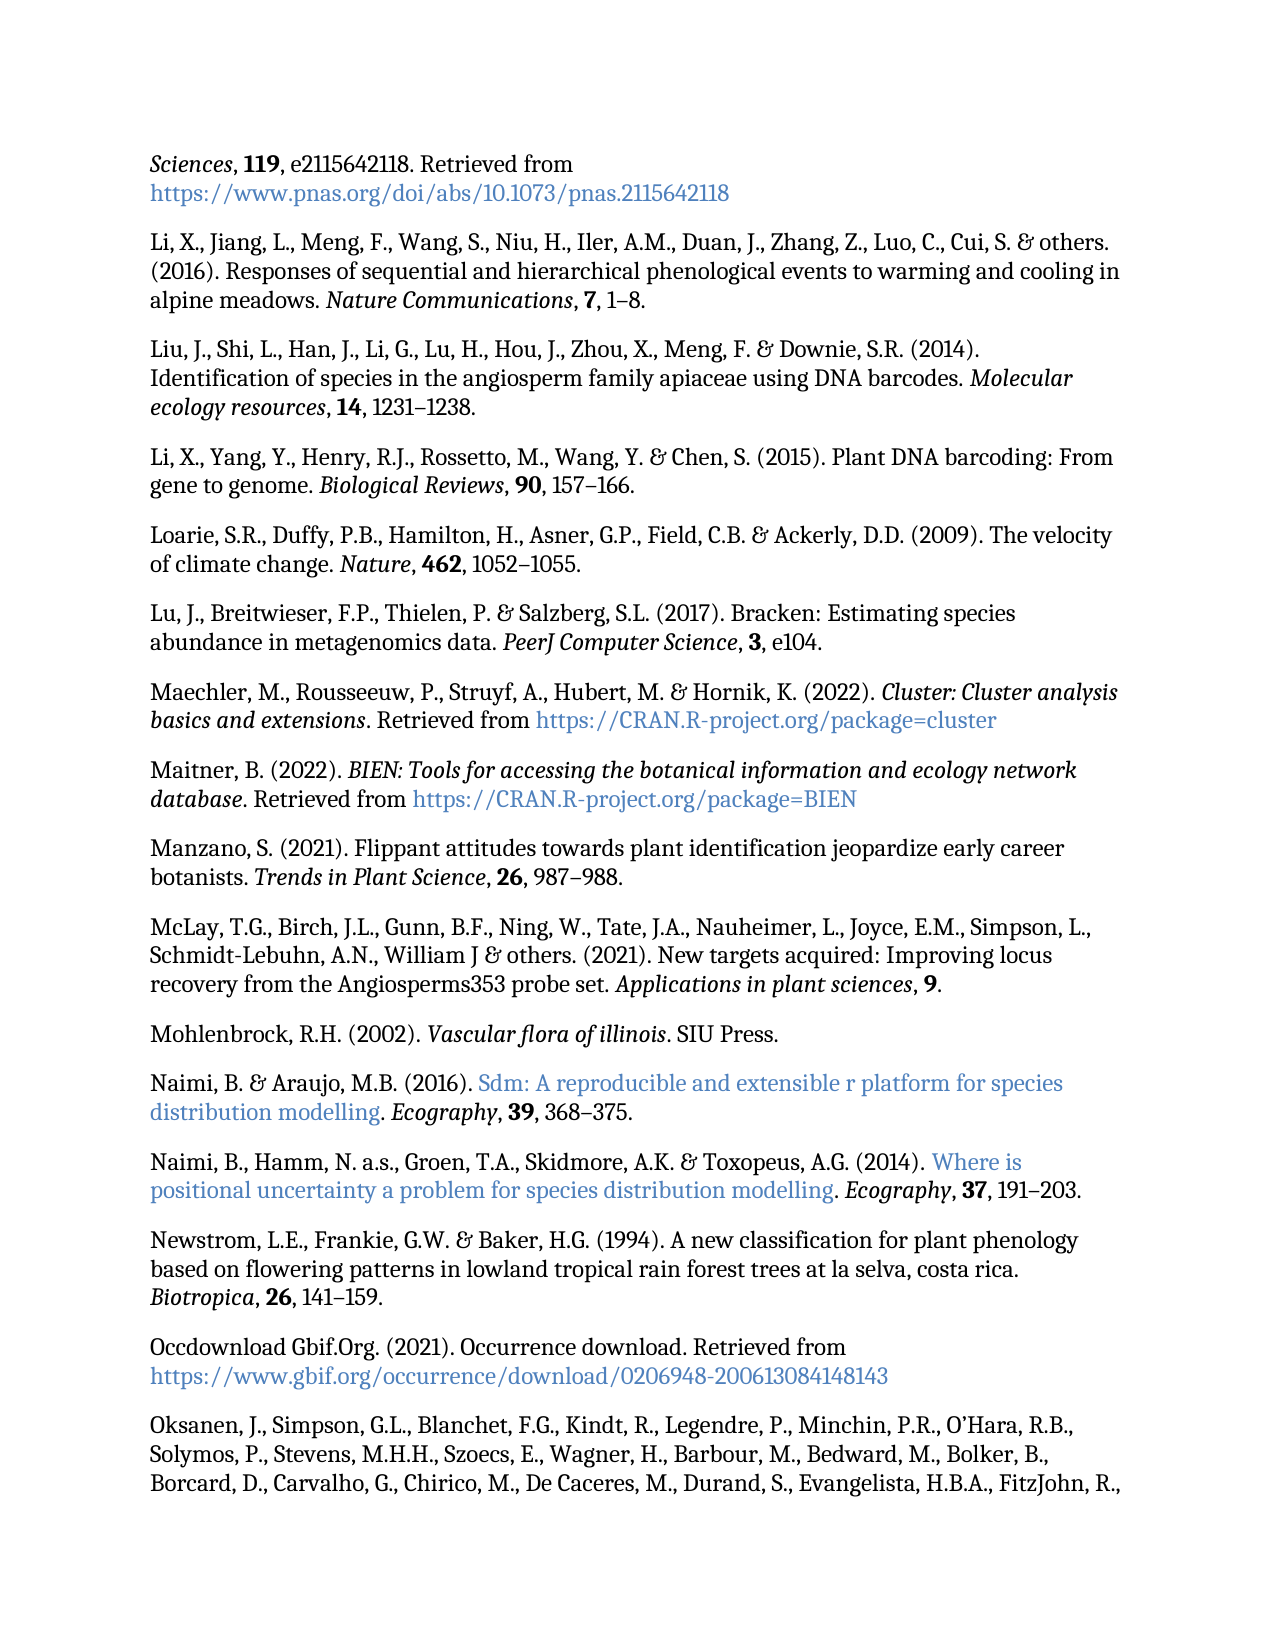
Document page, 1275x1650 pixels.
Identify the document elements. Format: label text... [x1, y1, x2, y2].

text Li, X., Yang, Y., Henry, R.J., Rossetto, M., Wang, Y. & Chen, S. (2015). Plant DNA barcoding: From gene to genome. Biological Reviews, 90, 157–166. [150, 442, 1125, 500]
text Loarie, S.R., Duffy, P.B., Hamilton, H., Asner, G.P., Field, C.B. & Ackerly, D.D. (2009). The velocity of climate change. Nature, 462, 1052–1055. [150, 521, 1125, 578]
text Liu, J., Shi, L., Han, J., Li, G., Lu, H., Hou, J., Zhou, X., Meng, F. & Downie, S.R. (2014). Identification of species in the angiosperm family apiaceae using DNA barcodes. Molecular ecology resources, 14, 1231–1238. [150, 335, 1125, 422]
text Mohlenbrock, R.H. (2002). Vascular flora of illinois. SIU Press. [150, 1019, 1125, 1048]
text McLay, T.G., Birch, J.L., Gunn, B.F., Ning, W., Tate, J.A., Nauheimer, L., Joyce, E.M., Simpson, L., Schmidt-Lebuhn, A.N., William J & others. (2021). New targets acquired: Improving locus recovery from the Angiosperms353 probe set. Applications in plant sciences, 9. [150, 912, 1125, 999]
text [150, 1411, 1125, 1497]
text Lu, J., Breitwieser, F.P., Thielen, P. & Salzberg, S.L. (2017). Bracken: Estimating species abundance in metagenomics data. PeerJ Computer Science, 3, e104. [150, 599, 1125, 657]
text Newstrom, L.E., Frankie, G.W. & Baker, H.G. (1994). A new classification for plant phenology based on flowering patterns in lowland tropical rain forest trees at la selva, costa rica. Biotropica, 26, 141–159. [150, 1226, 1125, 1312]
text Naimi, B. & Araujo, M.B. (2016). Sdm: A reproducible and extensible r platform for species distribution modelling. Ecography, 39, 368–375. [150, 1069, 1125, 1127]
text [150, 150, 1125, 207]
text Manzano, S. (2021). Flippant attitudes towards plant identification jeopardize early career botanists. Trends in Plant Science, 26, 987–988. [150, 834, 1125, 892]
text Li, X., Jiang, L., Meng, F., Wang, S., Niu, H., Iler, A.M., Duan, J., Zhang, Z., Luo, C., Cui, S. & others. (2016). Responses of sequential and hierarchical phenological events to warming and cooling in alpine meadows. Nature Communications, 7, 1–8. [150, 228, 1125, 314]
text Occdownload Gbif.Org. (2021). Occurrence download. Retrieved from https://www.gbif.org/occurrence/download/0206948-200613084148143 [150, 1333, 1125, 1390]
text Naimi, B., Hamm, N. a.s., Groen, T.A., Skidmore, A.K. & Toxopeus, A.G. (2014). Where is positional uncertainty a problem for species distribution modelling. Ecography, 37, 191–203. [150, 1147, 1125, 1205]
text Maechler, M., Rousseeuw, P., Struyf, A., Hubert, M. & Hornik, K. (2022). Cluster: Cluster analysis basics and extensions. Retrieved from https://CRAN.R-project.org/package=cluster [150, 677, 1125, 735]
text Maitner, B. (2022). BIEN: Tools for accessing the botanical information and ecology network database. Retrieved from https://CRAN.R-project.org/package=BIEN [150, 756, 1125, 813]
